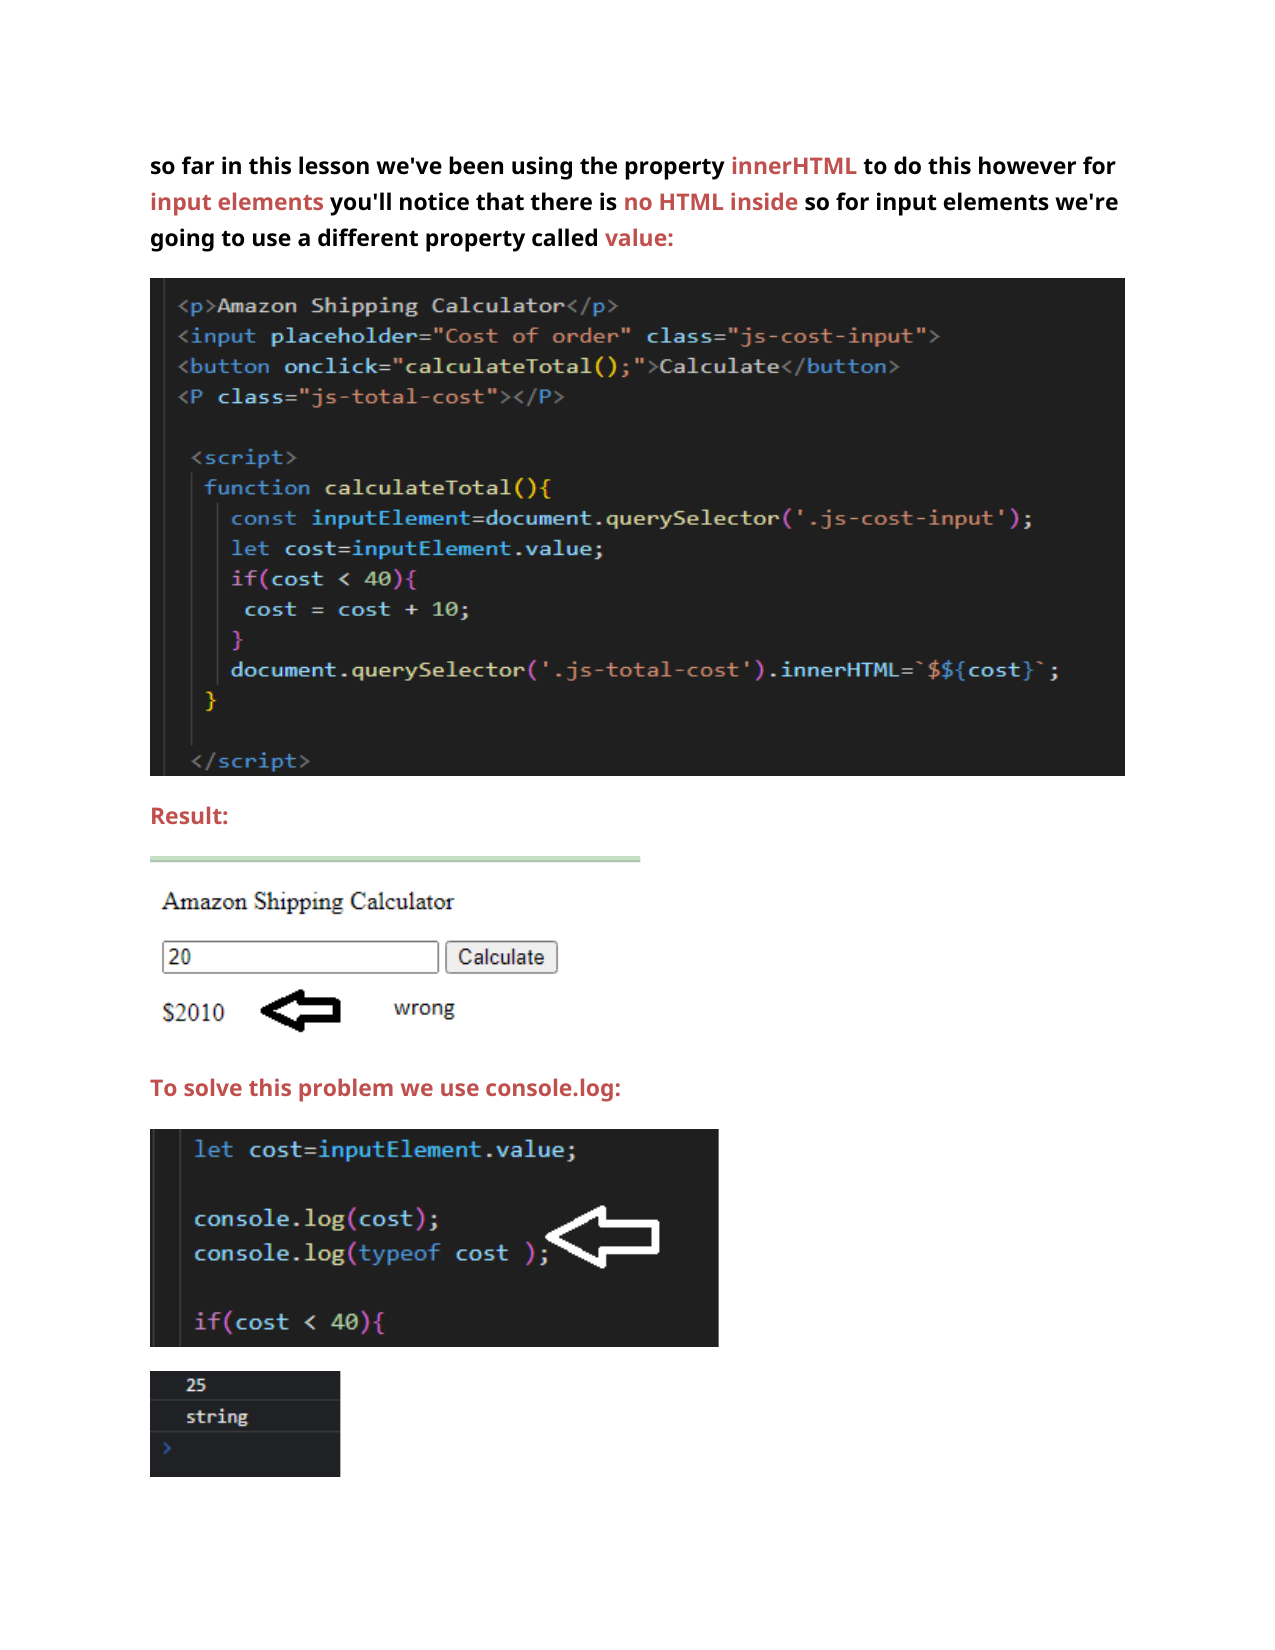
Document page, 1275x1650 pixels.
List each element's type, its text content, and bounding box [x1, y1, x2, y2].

picture [150, 856, 641, 1048]
text so far in this lesson we've been using the property innerHTML to do this however for input elements you'll notice that there is no HTML inside so for input elements we're going to use a different property called value: [150, 150, 1125, 253]
picture [150, 1371, 341, 1477]
text To solve this problem we use console.log: [150, 1072, 1125, 1104]
picture [150, 278, 1125, 776]
picture [150, 1129, 719, 1347]
text Result: [150, 800, 1125, 831]
